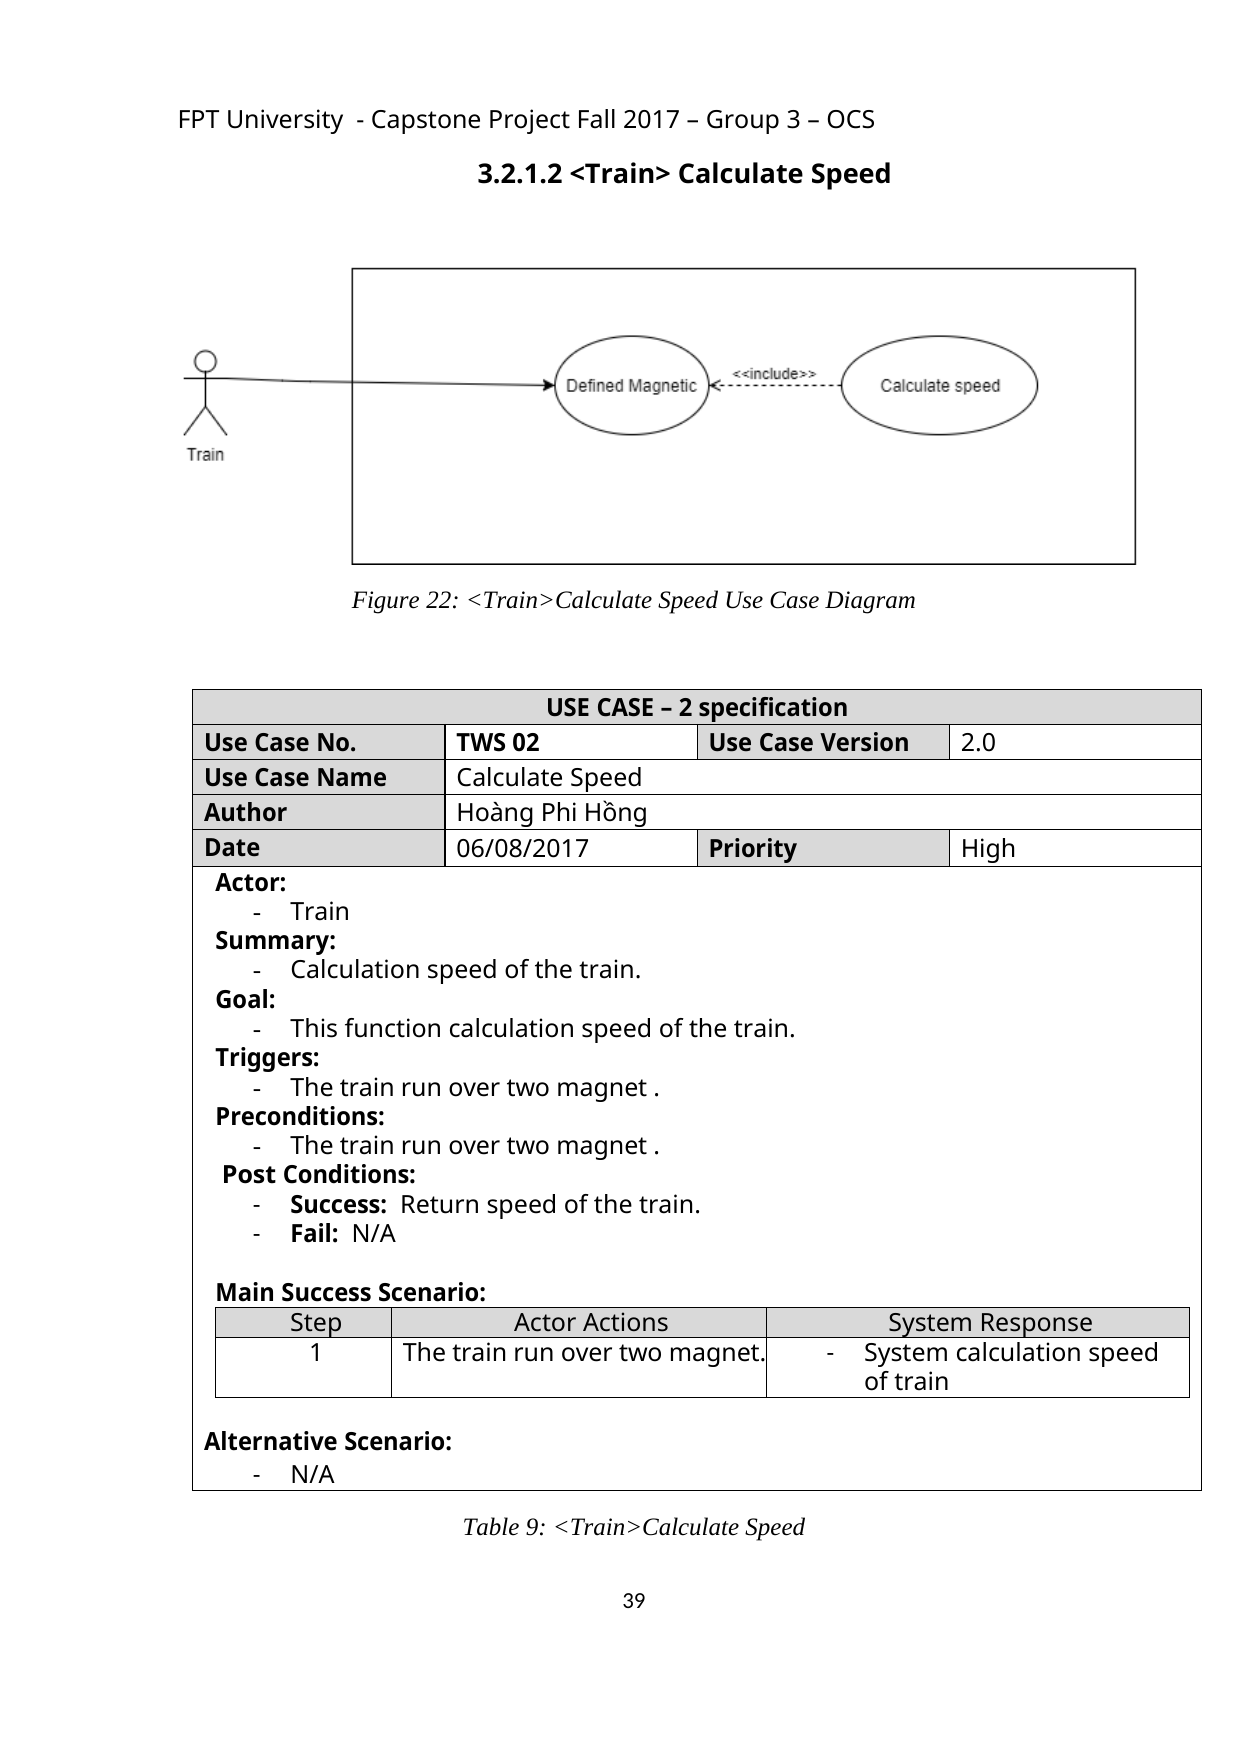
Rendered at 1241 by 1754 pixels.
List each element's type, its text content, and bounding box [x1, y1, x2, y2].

table_cell TWS 02 [446, 725, 697, 759]
table_cell Hoàng Phi Hồng [446, 795, 1201, 829]
table_cell Date [193, 830, 444, 866]
table_cell Priority [698, 830, 949, 866]
picture [177, 240, 1153, 565]
table_cell Use Case Version [698, 725, 949, 759]
table_header USE CASE – 2 specification [193, 690, 1201, 724]
table_cell 2.0 [950, 725, 1201, 759]
table_cell Use Case No. [193, 725, 444, 759]
table_cell 06/08/2017 [446, 830, 697, 866]
table_cell Actor: Train Summary: Calculation speed of the train. Goal: This function calculation speed of the train. Triggers: The train run over two magnet . Preconditions: The train run over two magnet . Post Conditions: Success: Return speed of the train. Fail: N/A Main Success Scenario: Alternative Scenario: N/A [193, 867, 1201, 1490]
table_cell Author [193, 795, 444, 829]
table_cell Use Case Name [193, 760, 444, 794]
subtitle 3.2.1.2 <Train> Calculate Speed [477, 154, 1090, 191]
table_cell Calculate Speed [446, 760, 1201, 794]
table_cell High [950, 830, 1201, 866]
text Table 9: <Train>Calculate Speed [177, 684, 1090, 1541]
text Figure 22: <Train>Calculate Speed Use Case Diagram [177, 585, 1090, 613]
